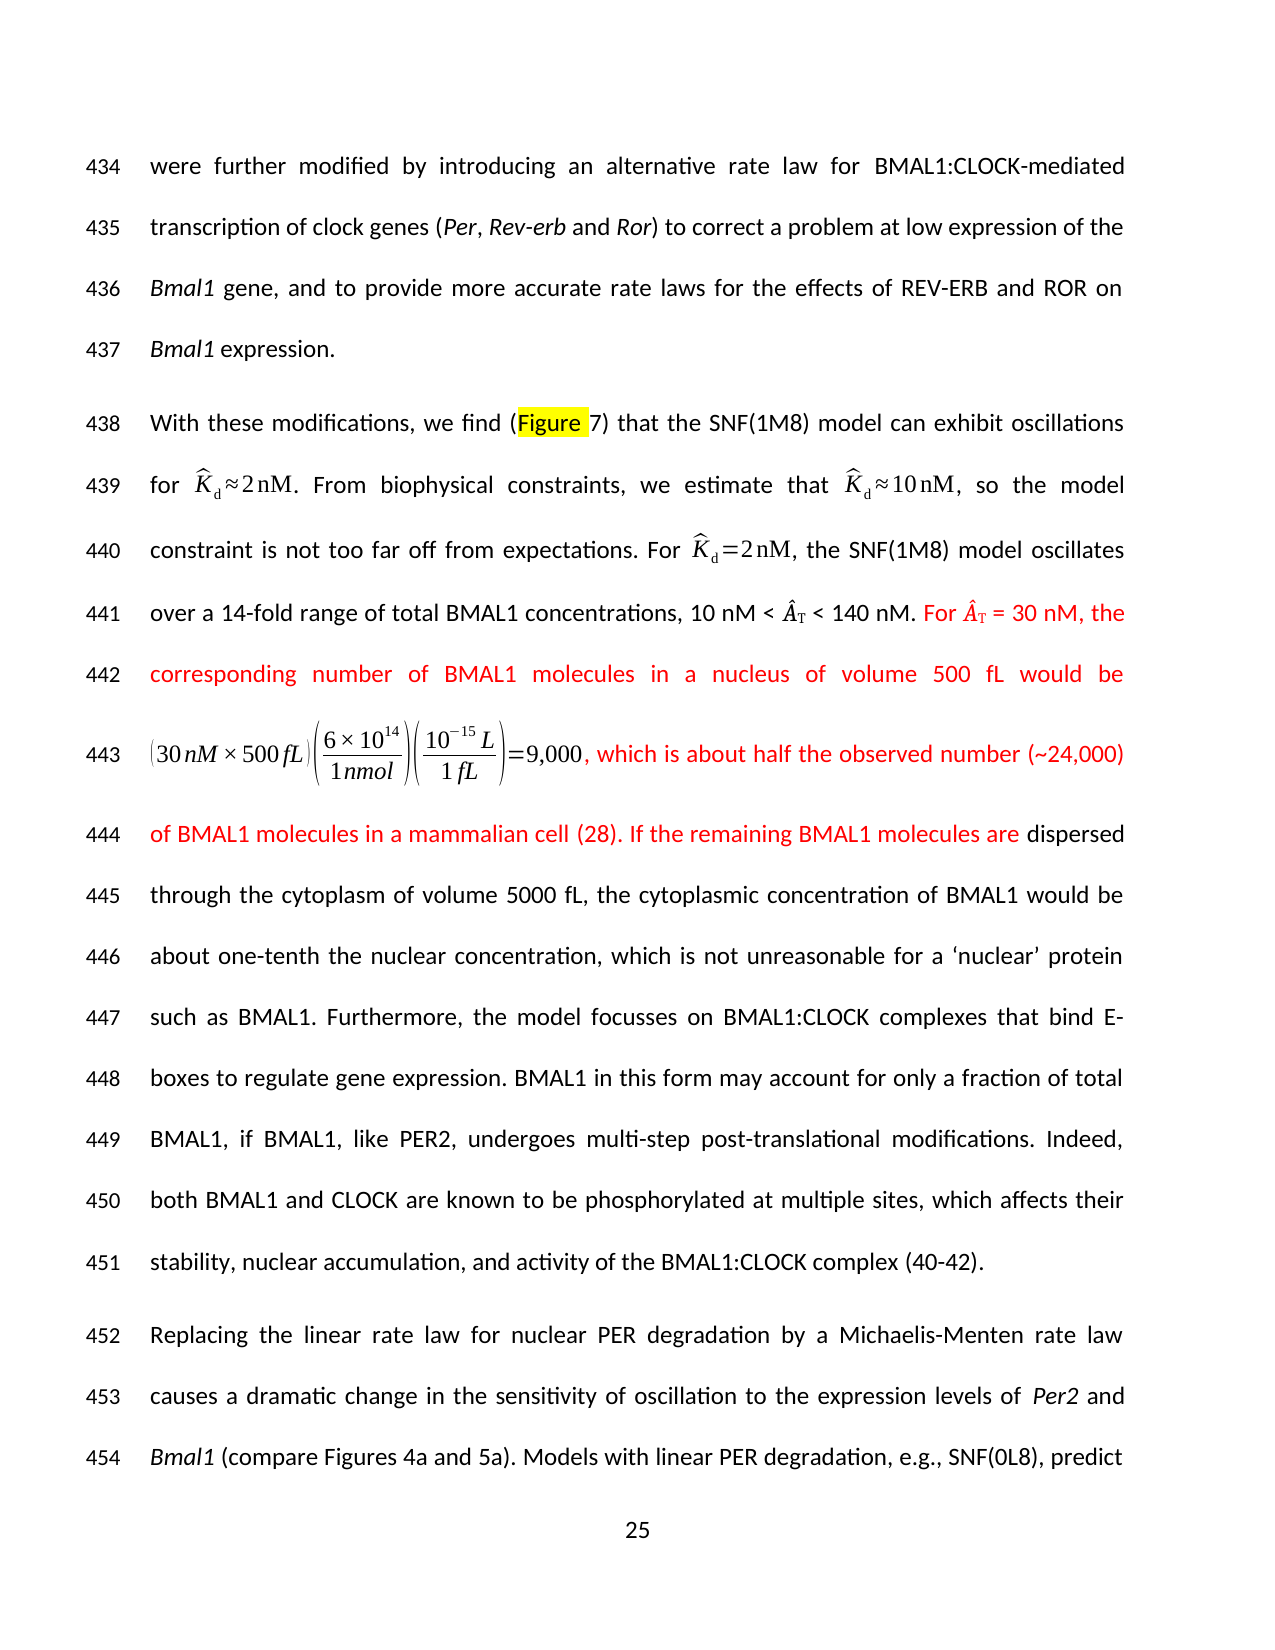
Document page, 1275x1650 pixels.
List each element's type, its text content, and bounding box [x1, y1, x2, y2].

text With these modifications, we find (Figure 7) that the SNF(1M8) model can exhibit oscillations for . From biophysical constraints, we estimate that , so the model constraint is not too far off from expectations. For , the SNF(1M8) model oscillates over a 14-fold range of total BMAL1 concentrations, 10 nM < ÂT < 140 nM. For ÂT = 30 nM, the corresponding number of BMAL1 molecules in a nucleus of volume 500 fL would be , which is about half the observed number (~24,000) of BMAL1 molecules in a mammalian cell (28). If the remaining BMAL1 molecules are dispersed through the cytoplasm of volume 5000 fL, the cytoplasmic concentration of BMAL1 would be about one-tenth the nuclear concentration, which is not unreasonable for a ‘nuclear’ protein such as BMAL1. Furthermore, the model focusses on BMAL1:CLOCK complexes that bind E-boxes to regulate gene expression. BMAL1 in this form may account for only a fraction of total BMAL1, if BMAL1, like PER2, undergoes multi-step post-translational modifications. Indeed, both BMAL1 and CLOCK are known to be phosphorylated at multiple sites, which affects their stability, nuclear accumulation, and activity of the BMAL1:CLOCK complex (40-42). [150, 407, 1125, 1276]
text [150, 150, 1125, 364]
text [150, 1319, 1125, 1472]
